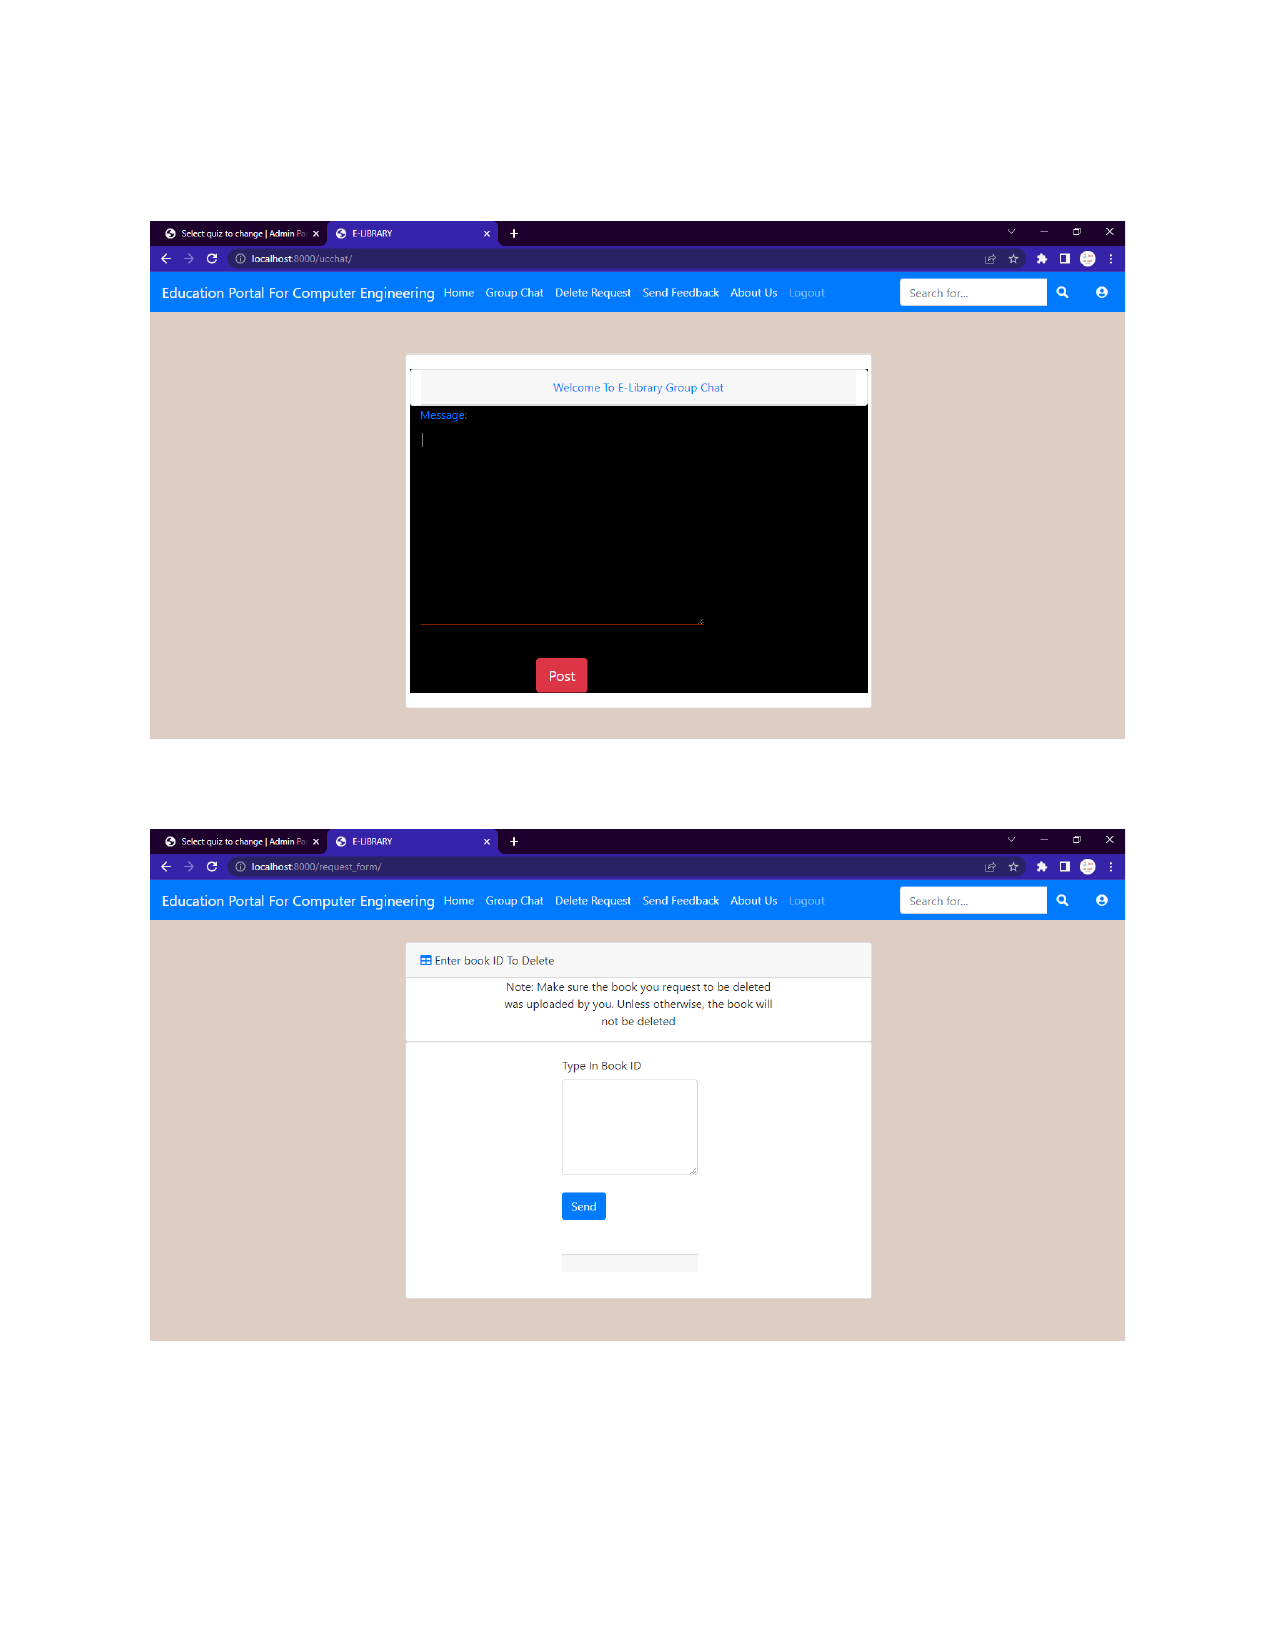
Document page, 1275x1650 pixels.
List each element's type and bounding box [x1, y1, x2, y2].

picture [150, 221, 1125, 739]
picture [150, 829, 1125, 1341]
